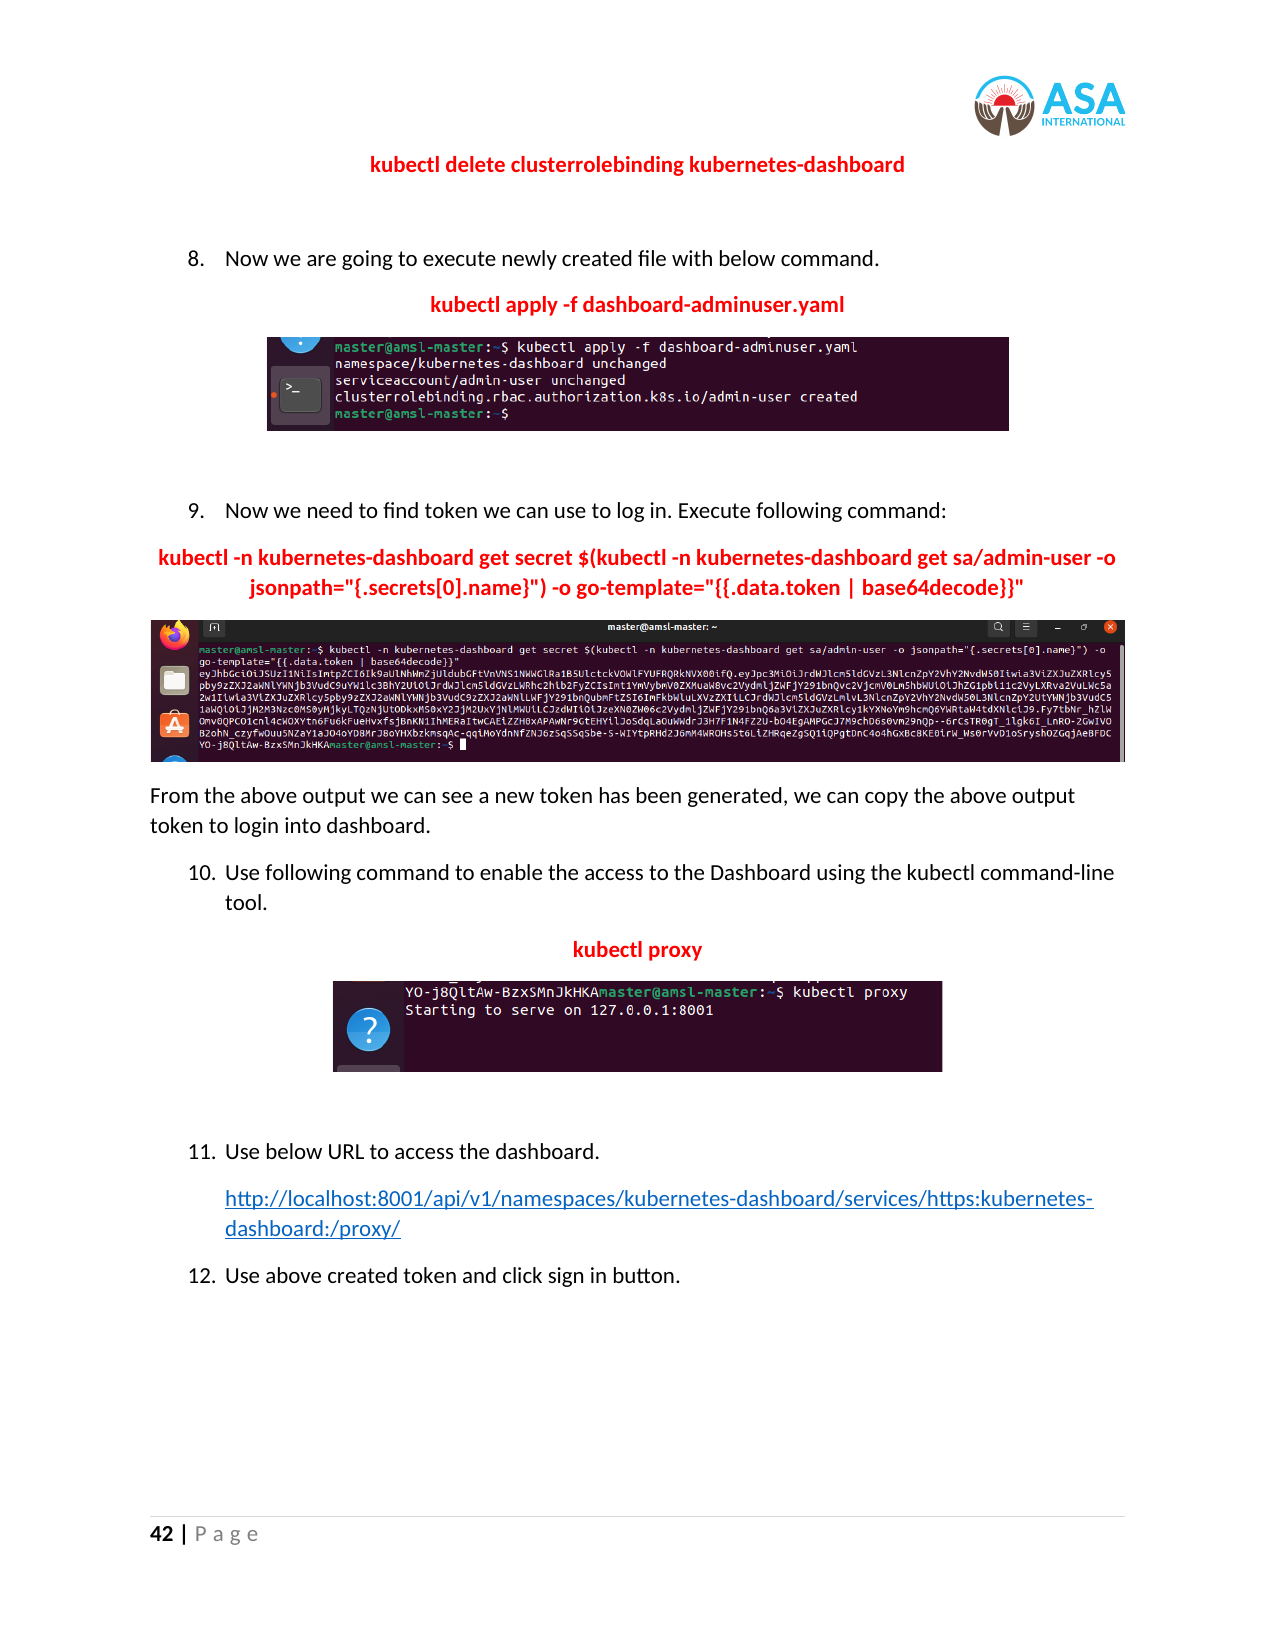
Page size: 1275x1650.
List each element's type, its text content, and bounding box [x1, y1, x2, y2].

text kubectl proxy [150, 935, 1125, 963]
list Use above created token and click sign in button. [187, 1261, 1125, 1289]
picture [150, 620, 1125, 762]
text From the above output we can see a new token has been generated, we can copy the above output token to login into dashboard. [150, 781, 1125, 839]
list Now we are going to execute newly created file with below command. [187, 244, 1125, 272]
list Use below URL to access the dashboard. [187, 1137, 1125, 1165]
list Now we need to find token we can use to log in. Execute following command: [187, 496, 1125, 524]
text http://localhost:8001/api/v1/namespaces/kubernetes-dashboard/services/https:kubernetes-dashboard:/proxy/ [225, 1184, 1125, 1242]
picture [973, 75, 1125, 138]
text kubectl -n kubernetes-dashboard get secret $(kubectl -n kubernetes-dashboard get sa/admin-user -o jsonpath="{.secrets[0].name}") -o go-template="{{.data.token | base64decode}}" [150, 543, 1125, 601]
text kubectl apply -f dashboard-adminuser.yaml [150, 291, 1125, 319]
picture [332, 981, 943, 1072]
picture [266, 337, 1009, 431]
text kubectl delete clusterrolebinding kubernetes-dashboard [150, 150, 1125, 178]
list Use following command to enable the access to the Dashboard using the kubectl command-line tool. [187, 858, 1125, 916]
